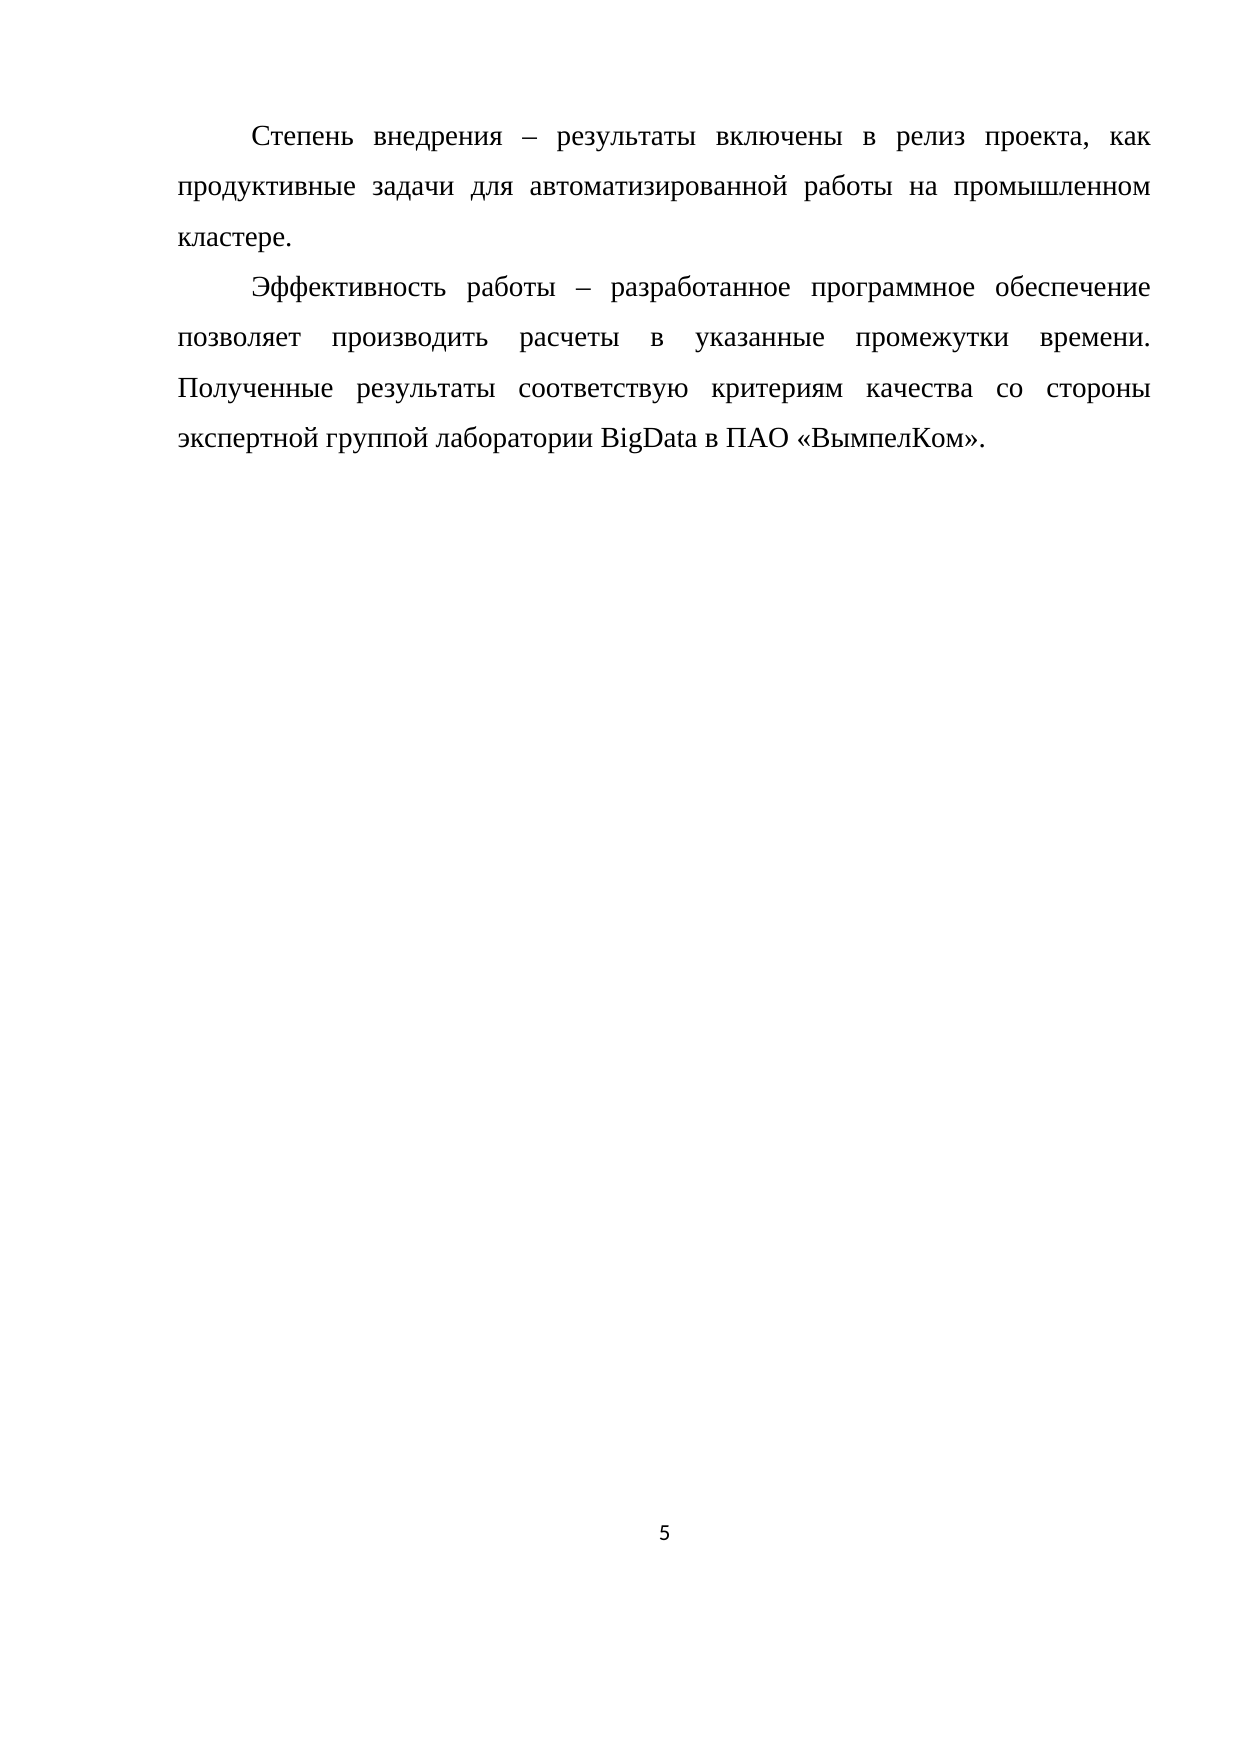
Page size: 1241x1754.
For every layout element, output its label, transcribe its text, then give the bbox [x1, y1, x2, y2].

text Эффективность работы – разработанное программное обеспечение позволяет производить расчеты в указанные промежутки времени. Полученные результаты соответствую критериям качества со стороны экспертной группой лаборатории BigData в ПАО «ВымпелКом». [177, 269, 1152, 453]
text Степень внедрения – результаты включены в релиз проекта, как продуктивные задачи для автоматизированной работы на промышленном кластере. [177, 118, 1152, 252]
